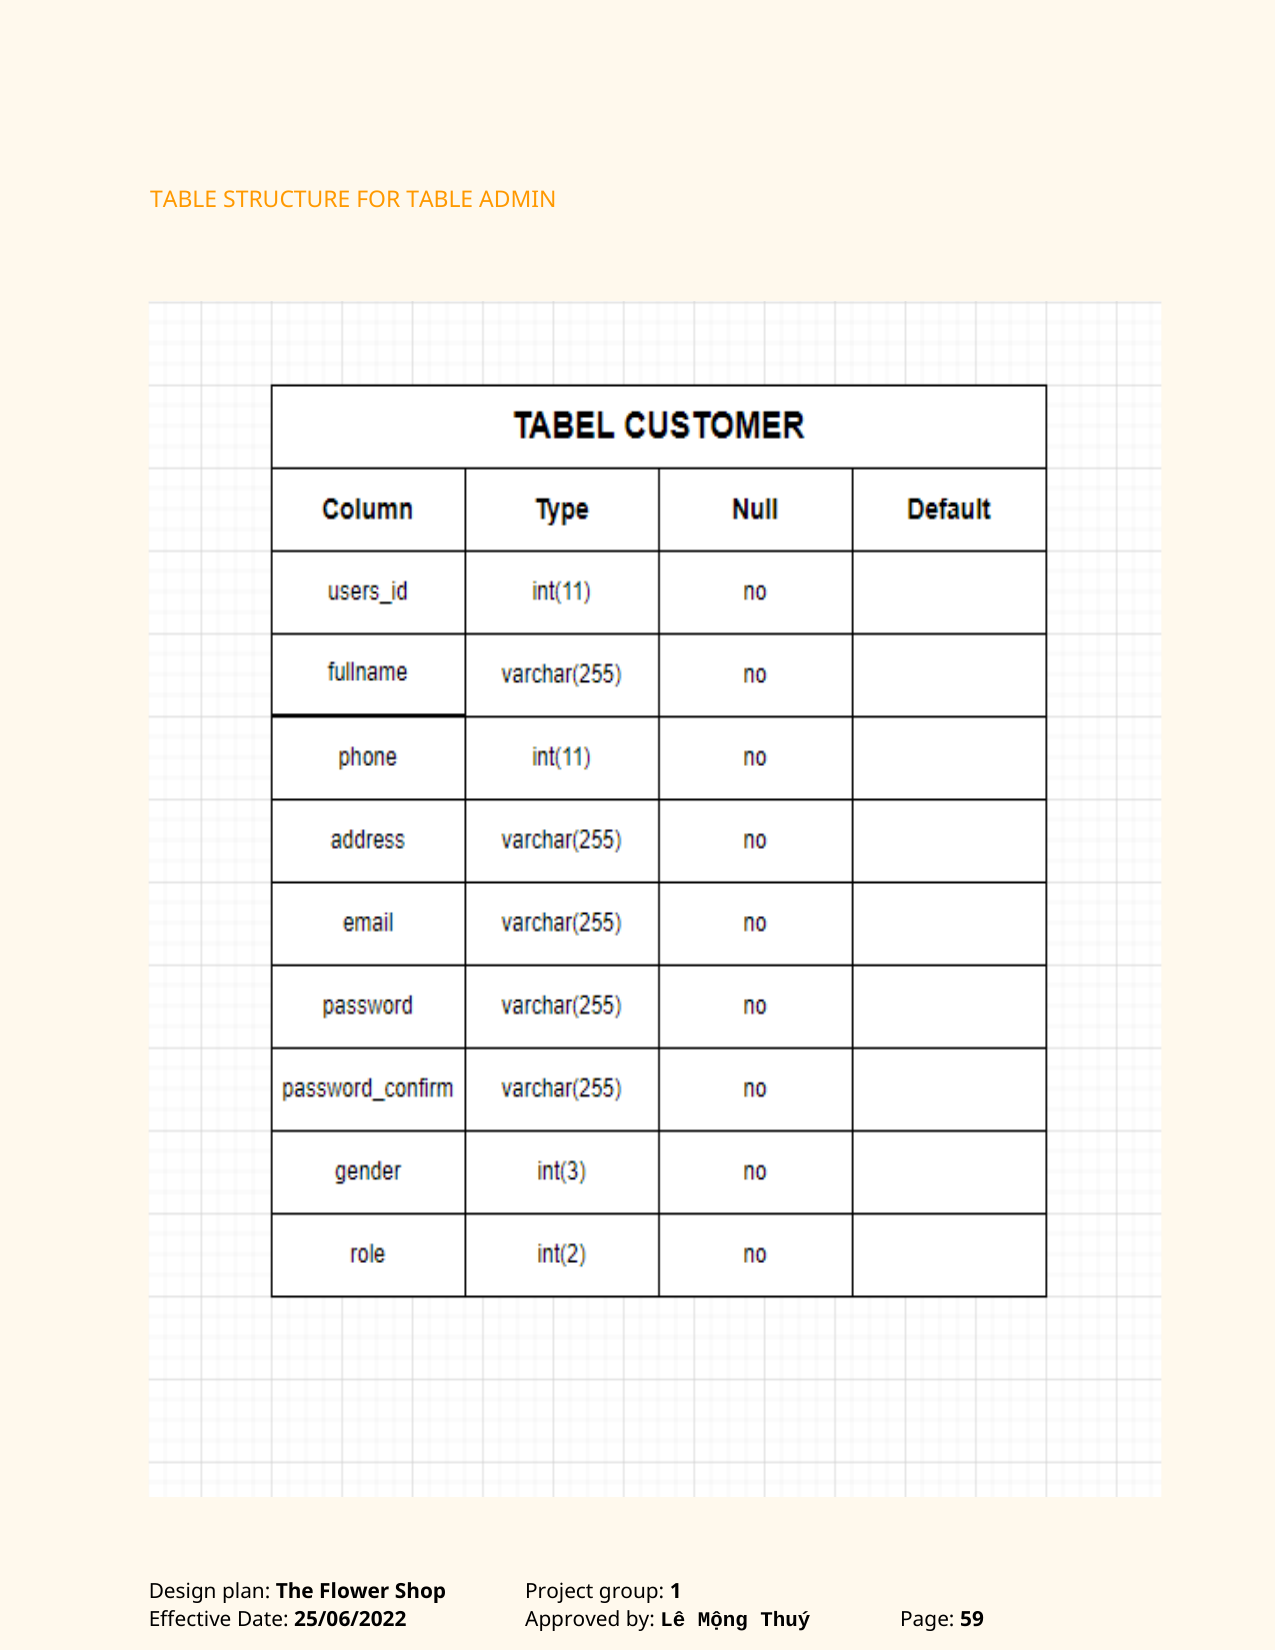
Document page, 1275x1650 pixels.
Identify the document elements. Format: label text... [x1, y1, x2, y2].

subtitle TABLE STRUCTURE FOR TABLE ADMIN [150, 183, 1125, 214]
picture [148, 301, 1162, 1497]
